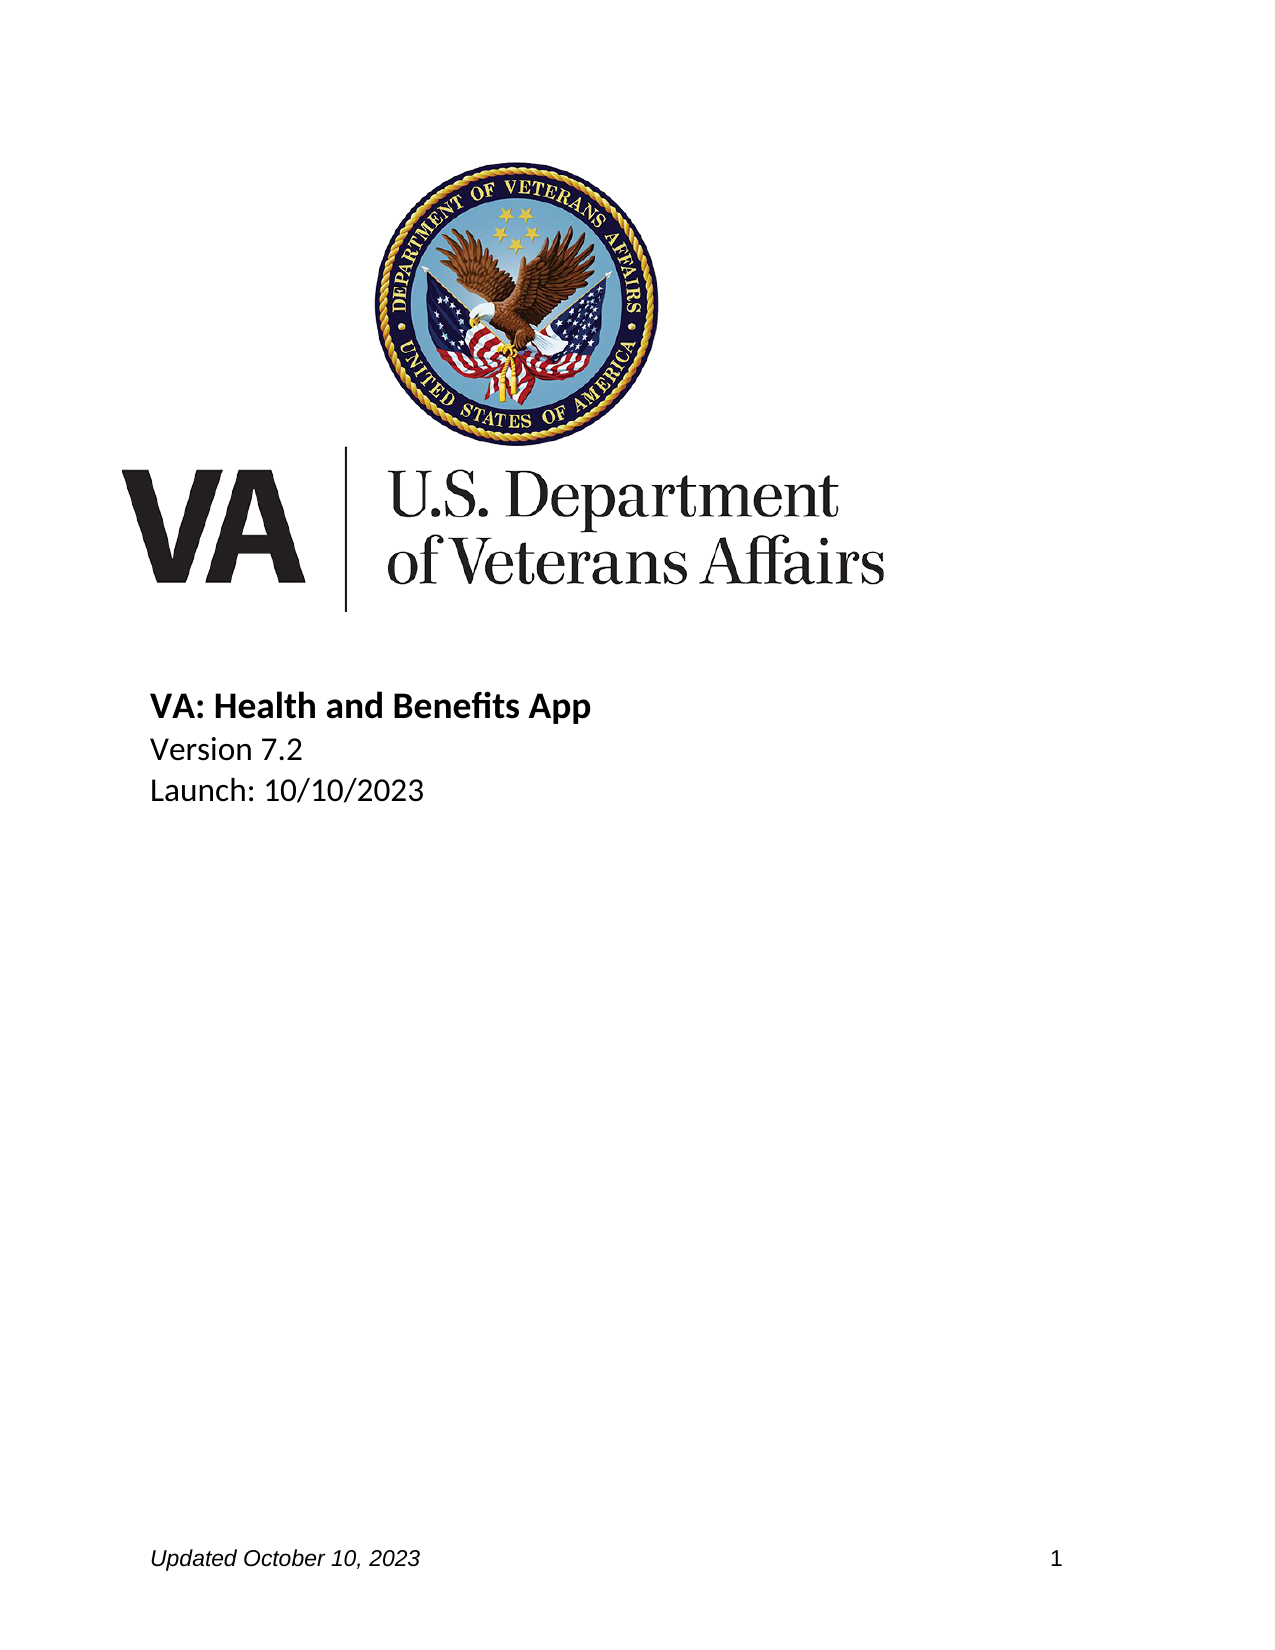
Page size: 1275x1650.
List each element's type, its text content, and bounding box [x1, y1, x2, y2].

text VA: Health and Benefits App [150, 642, 1125, 728]
picture [121, 150, 884, 612]
text Version 7.2 Launch: 10/10/2023 [150, 728, 1125, 809]
